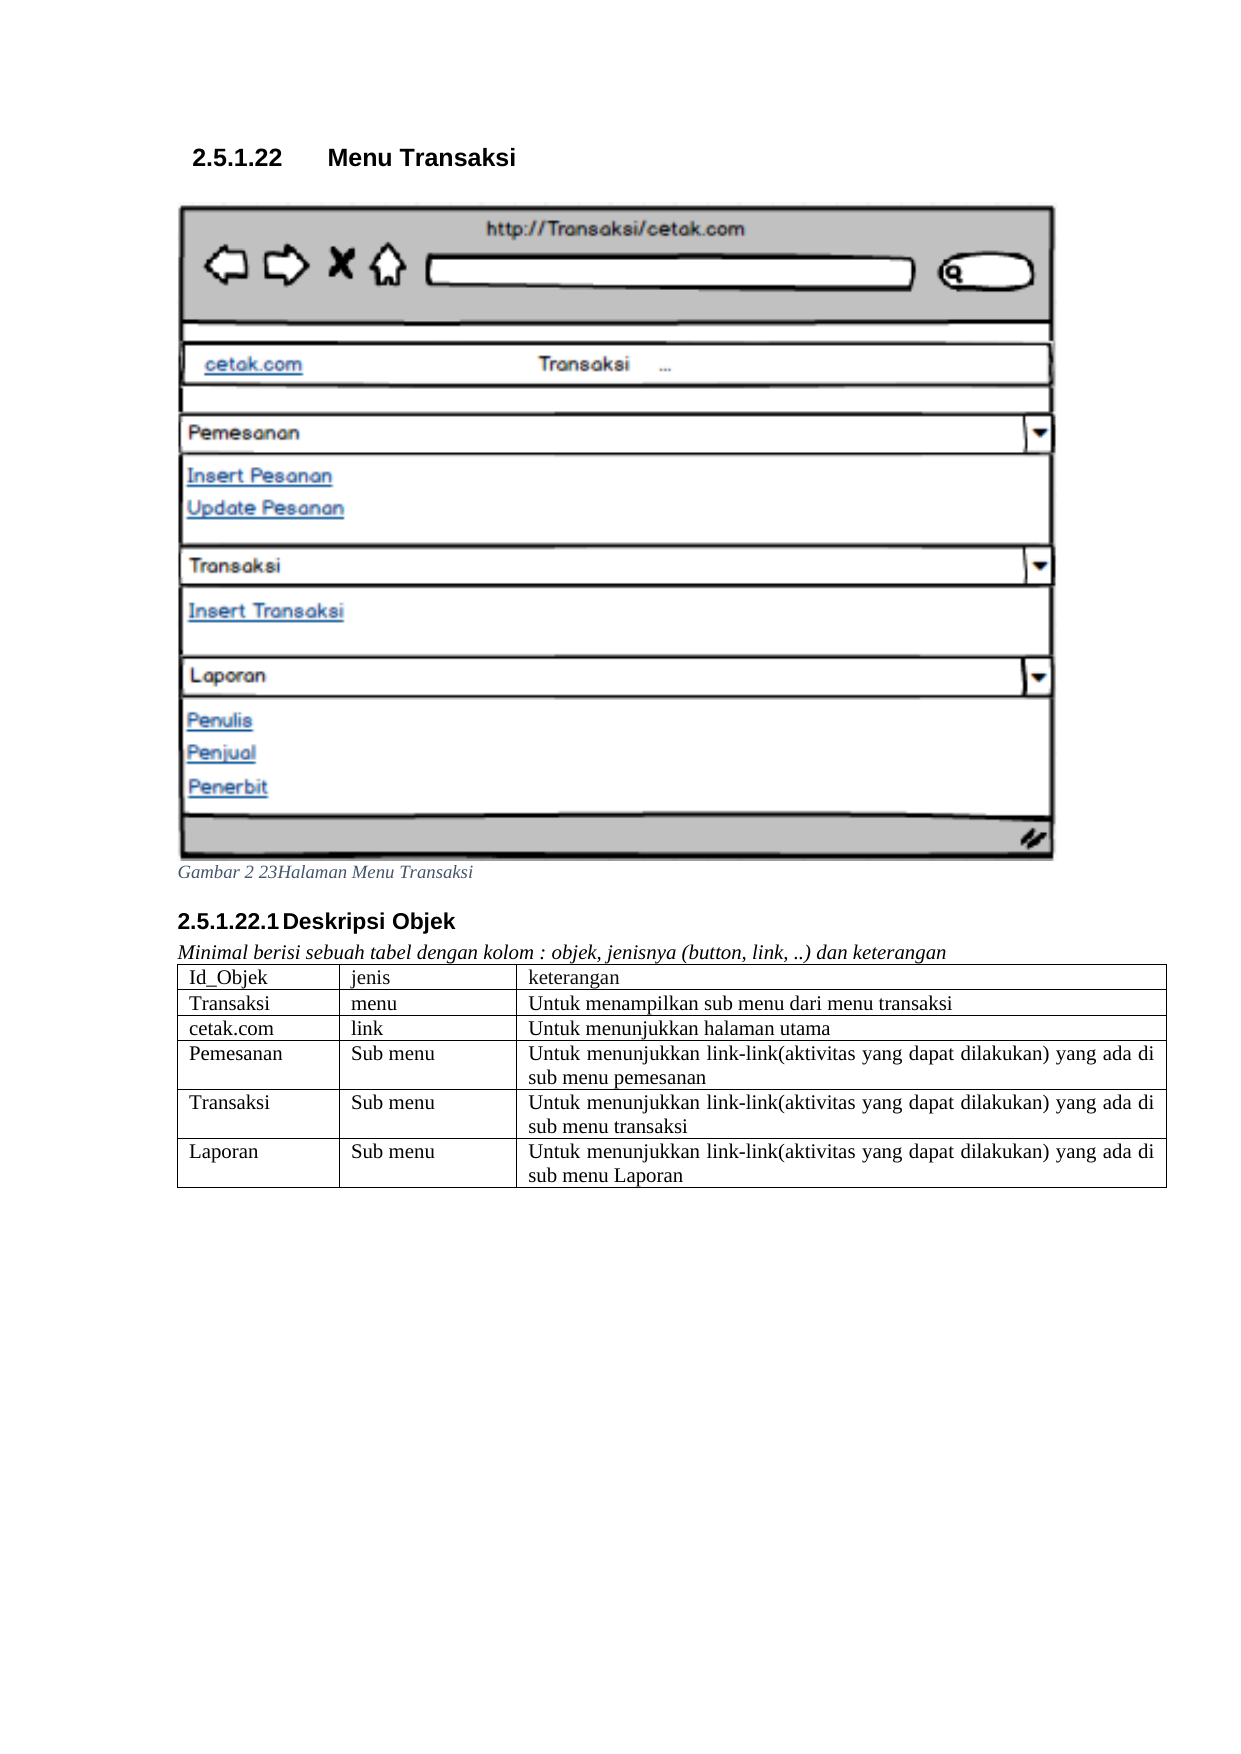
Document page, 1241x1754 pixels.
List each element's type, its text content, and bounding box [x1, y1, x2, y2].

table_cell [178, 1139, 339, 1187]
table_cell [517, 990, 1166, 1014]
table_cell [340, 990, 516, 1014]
text Gambar 2 23Halaman Menu Transaksi [177, 861, 1122, 883]
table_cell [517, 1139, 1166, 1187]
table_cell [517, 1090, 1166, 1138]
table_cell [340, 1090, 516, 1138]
subtitle Deskripsi Objek [177, 908, 1122, 934]
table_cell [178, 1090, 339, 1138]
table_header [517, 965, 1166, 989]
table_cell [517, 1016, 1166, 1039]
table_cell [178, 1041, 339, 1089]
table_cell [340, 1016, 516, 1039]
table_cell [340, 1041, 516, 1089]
subtitle Menu Transaksi [192, 143, 1122, 172]
text Minimal berisi sebuah tabel dengan kolom : objek, jenisnya (button, link, ..) dan keterangan [177, 940, 1122, 964]
picture [177, 202, 1058, 861]
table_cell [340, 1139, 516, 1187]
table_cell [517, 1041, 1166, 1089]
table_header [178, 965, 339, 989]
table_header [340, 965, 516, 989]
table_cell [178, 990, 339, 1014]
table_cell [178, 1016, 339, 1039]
